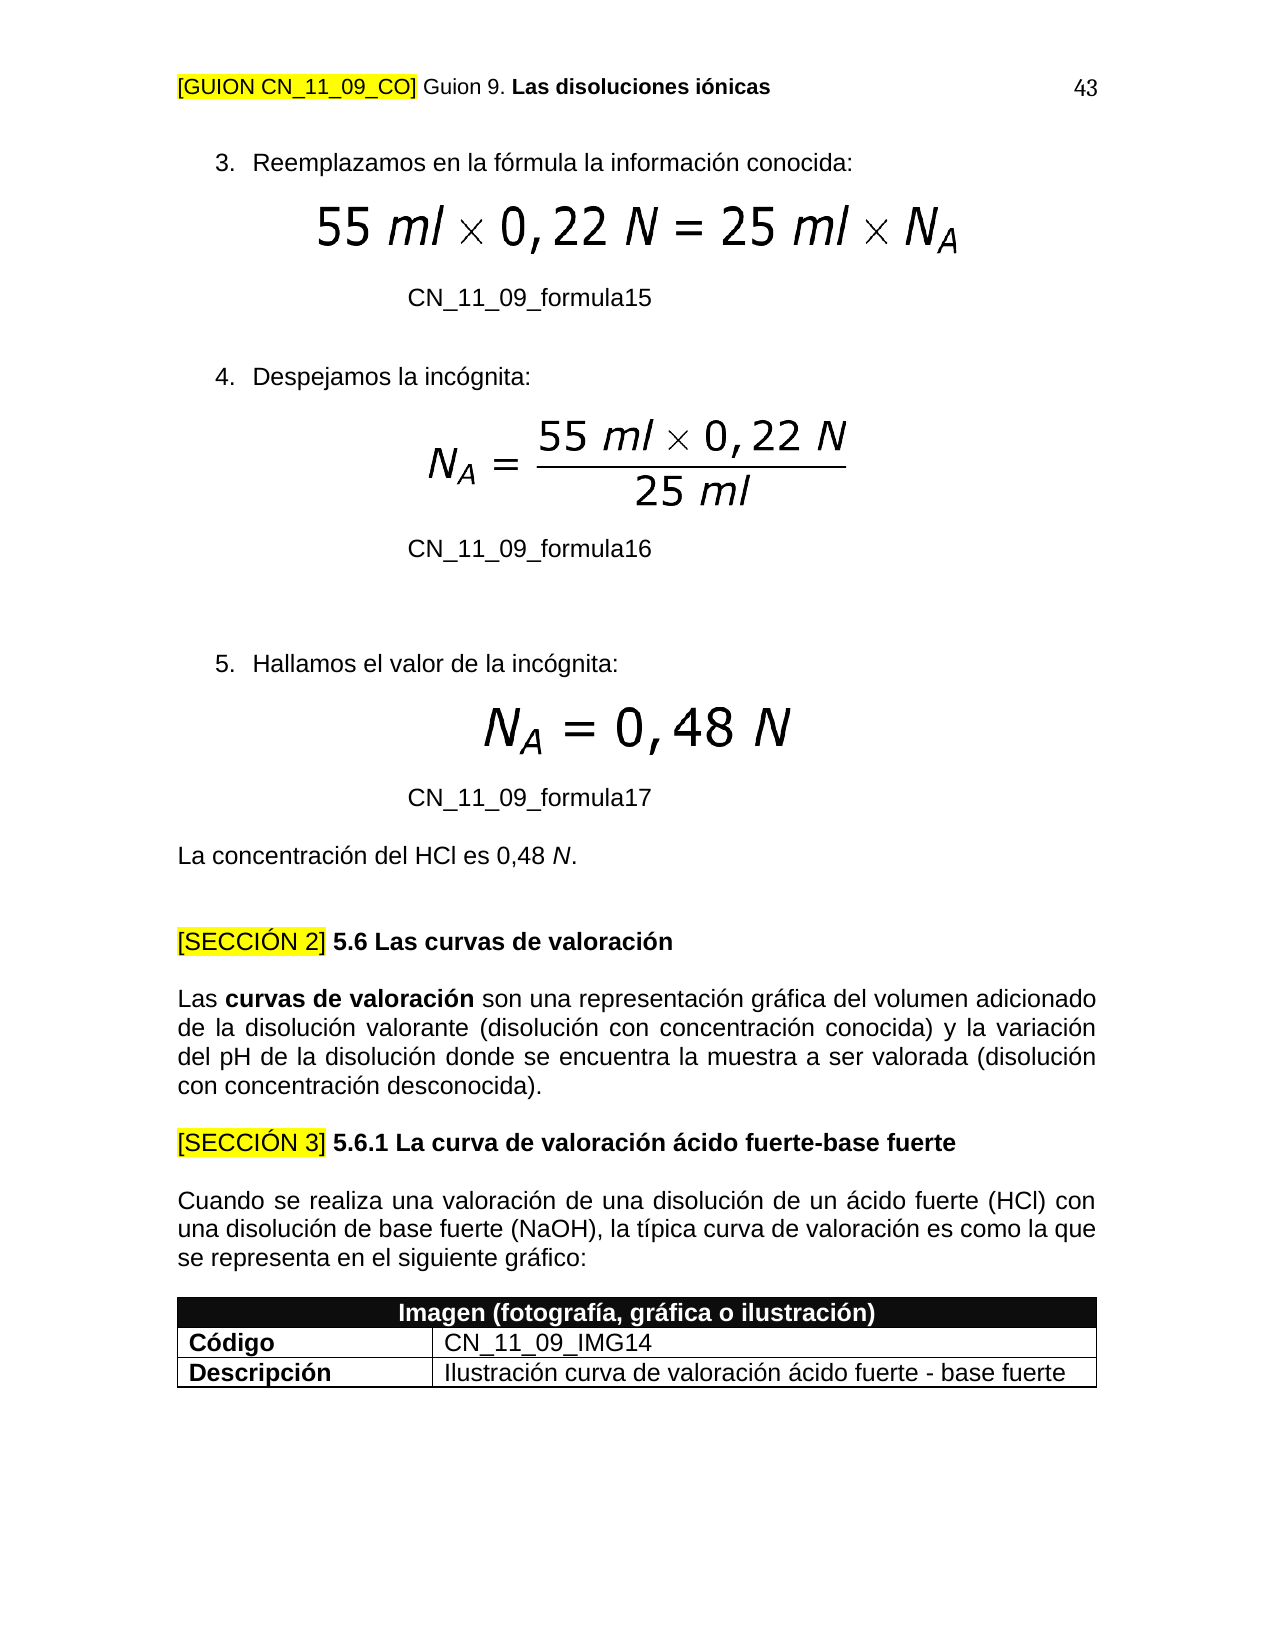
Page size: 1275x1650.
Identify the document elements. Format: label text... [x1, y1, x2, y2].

list Reemplazamos en la fórmula la información conocida: [215, 148, 1098, 176]
table_header [296, 707, 979, 783]
table_cell CN_11_09_formula17 [296, 783, 979, 812]
picture [428, 419, 847, 506]
table_header Imagen (fotografía, gráfica o ilustración) [178, 1298, 1096, 1327]
table_cell Ilustración curva de valoración ácido fuerte - base fuerte [433, 1358, 1096, 1386]
table_cell CN_11_09_IMG14 [433, 1328, 1096, 1357]
table_header [296, 420, 979, 534]
text La concentración del HCl es 0,48 N. [177, 841, 1098, 869]
picture [484, 707, 791, 755]
table_cell CN_11_09_formula16 [296, 535, 979, 563]
list Despejamos la incógnita: [215, 362, 1098, 391]
text Las curvas de valoración son una representación gráfica del volumen adicionado de la disolución valorante (disolución con concentración conocida) y la variación del pH de la disolución donde se encuentra la muestra a ser valorada (disolución con concentración desconocida). [177, 984, 1098, 1099]
table_cell Código [178, 1328, 432, 1357]
text Cuando se realiza una valoración de una disolución de un ácido fuerte (HCl) con una disolución de base fuerte (NaOH), la típica curva de valoración es como la que se representa en el siguiente gráfico: [177, 1186, 1098, 1272]
text [SECCIÓN 2] 5.6 Las curvas de valoración [326, 927, 1098, 956]
table_cell Descripción [178, 1358, 432, 1386]
list Hallamos el valor de la incógnita: [215, 649, 1098, 678]
text [SECCIÓN 3] 5.6.1 La curva de valoración ácido fuerte-base fuerte [326, 1128, 1098, 1157]
picture [318, 205, 957, 254]
table_header [296, 205, 979, 283]
table_cell CN_11_09_formula15 [296, 283, 979, 312]
